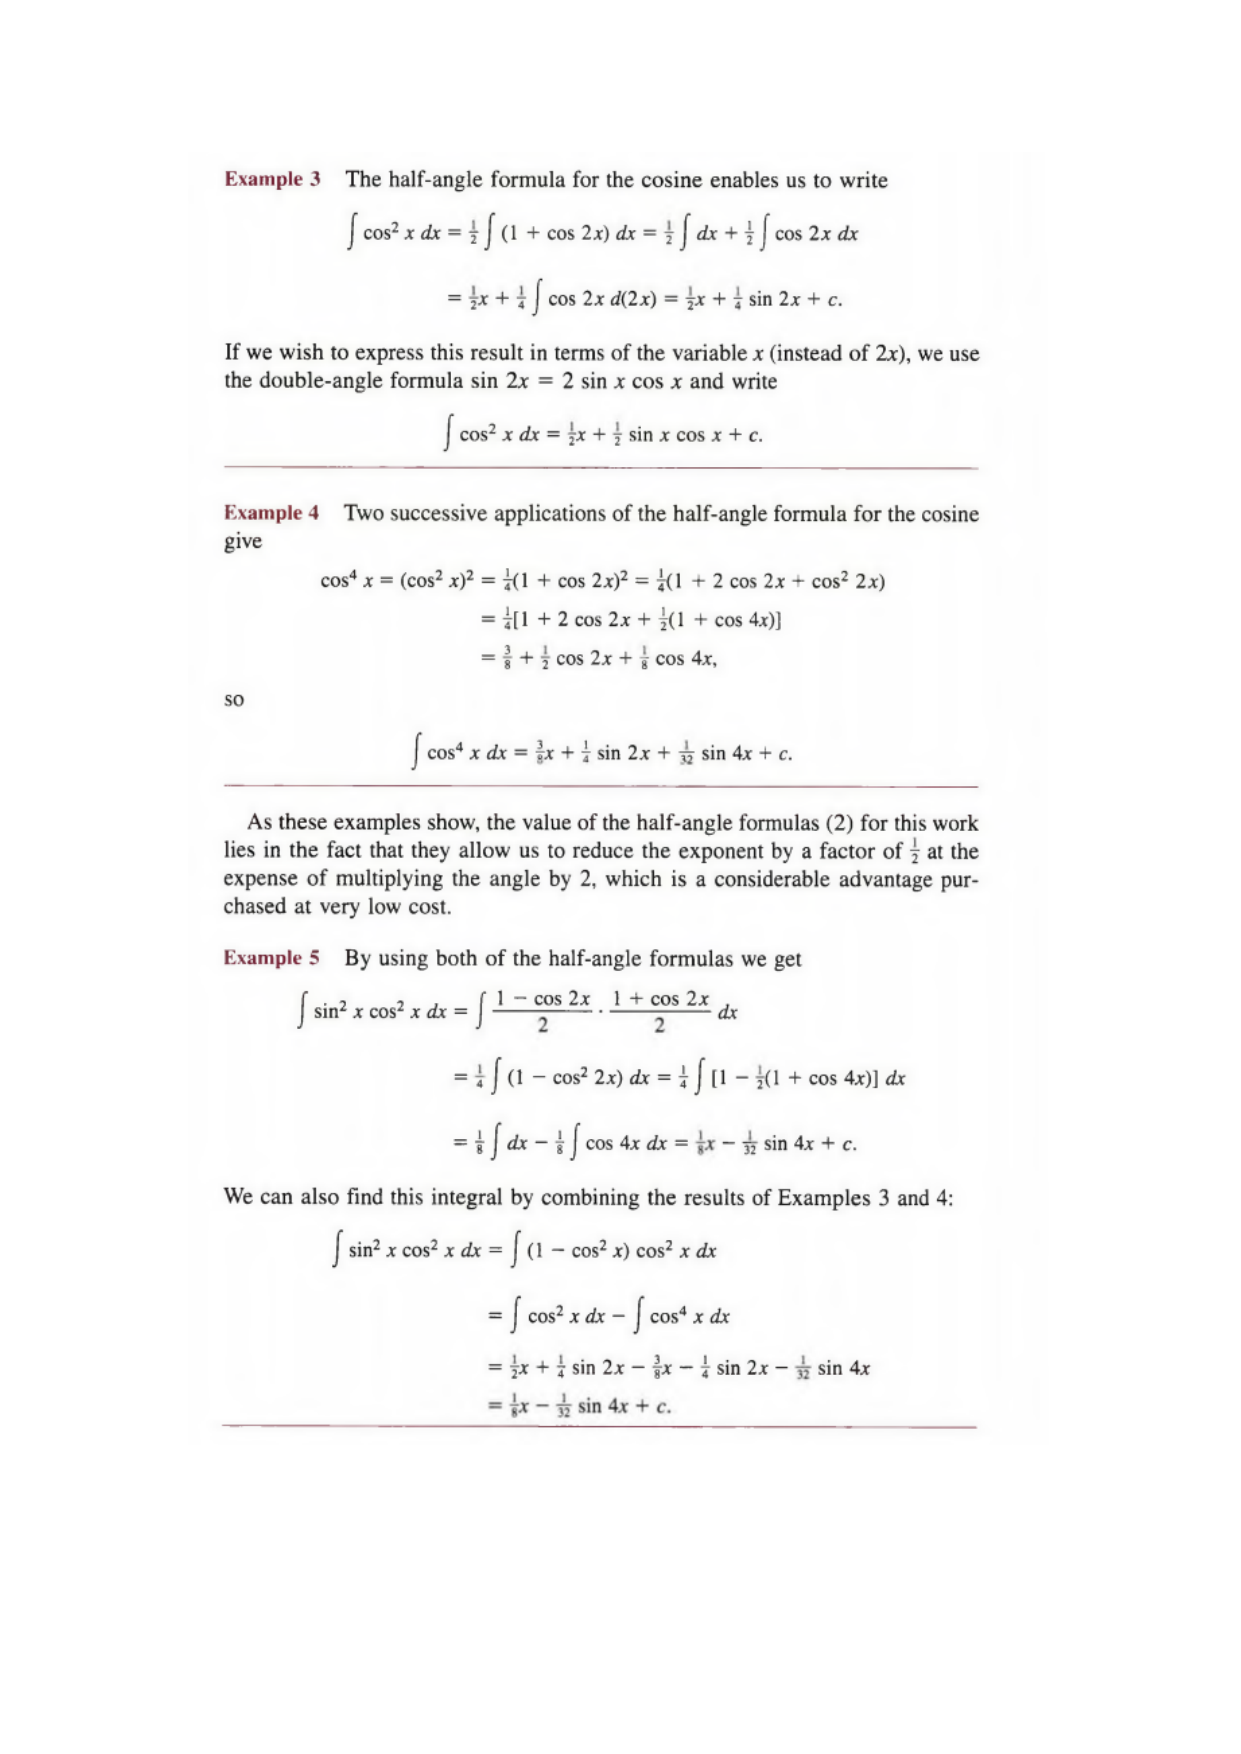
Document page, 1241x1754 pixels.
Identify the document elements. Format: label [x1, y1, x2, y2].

picture [187, 152, 1053, 1445]
